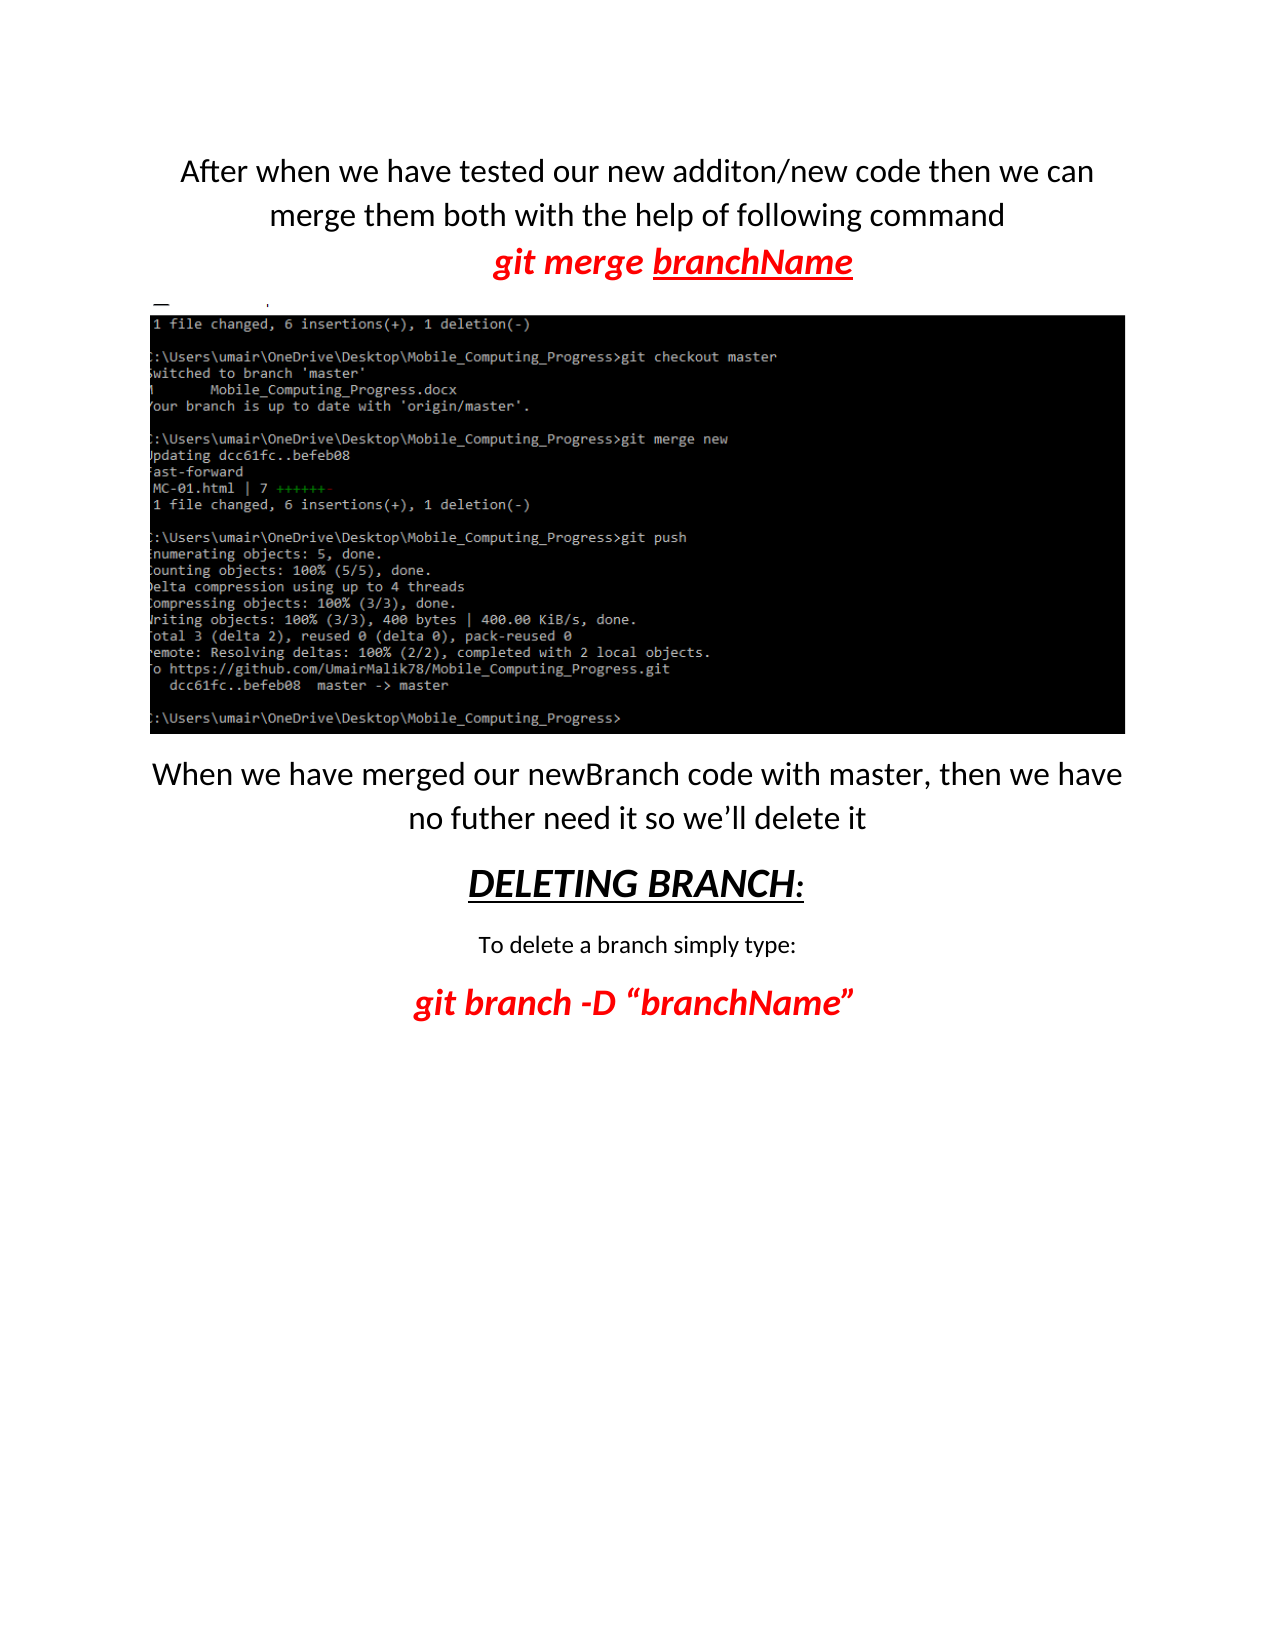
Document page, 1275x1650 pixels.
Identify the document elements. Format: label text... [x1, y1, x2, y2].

picture [150, 304, 1125, 734]
text To delete a branch simply type: [150, 929, 1125, 959]
text git branch -D “branchName” [150, 979, 1125, 1024]
text When we have merged our newBranch code with master, then we have no futher need it so we’ll delete it [150, 753, 1125, 838]
text After when we have tested our new additon/new code then we can merge them both with the help of following command git merge branchName [150, 150, 1125, 284]
text DELETING BRANCH: [150, 857, 1125, 908]
